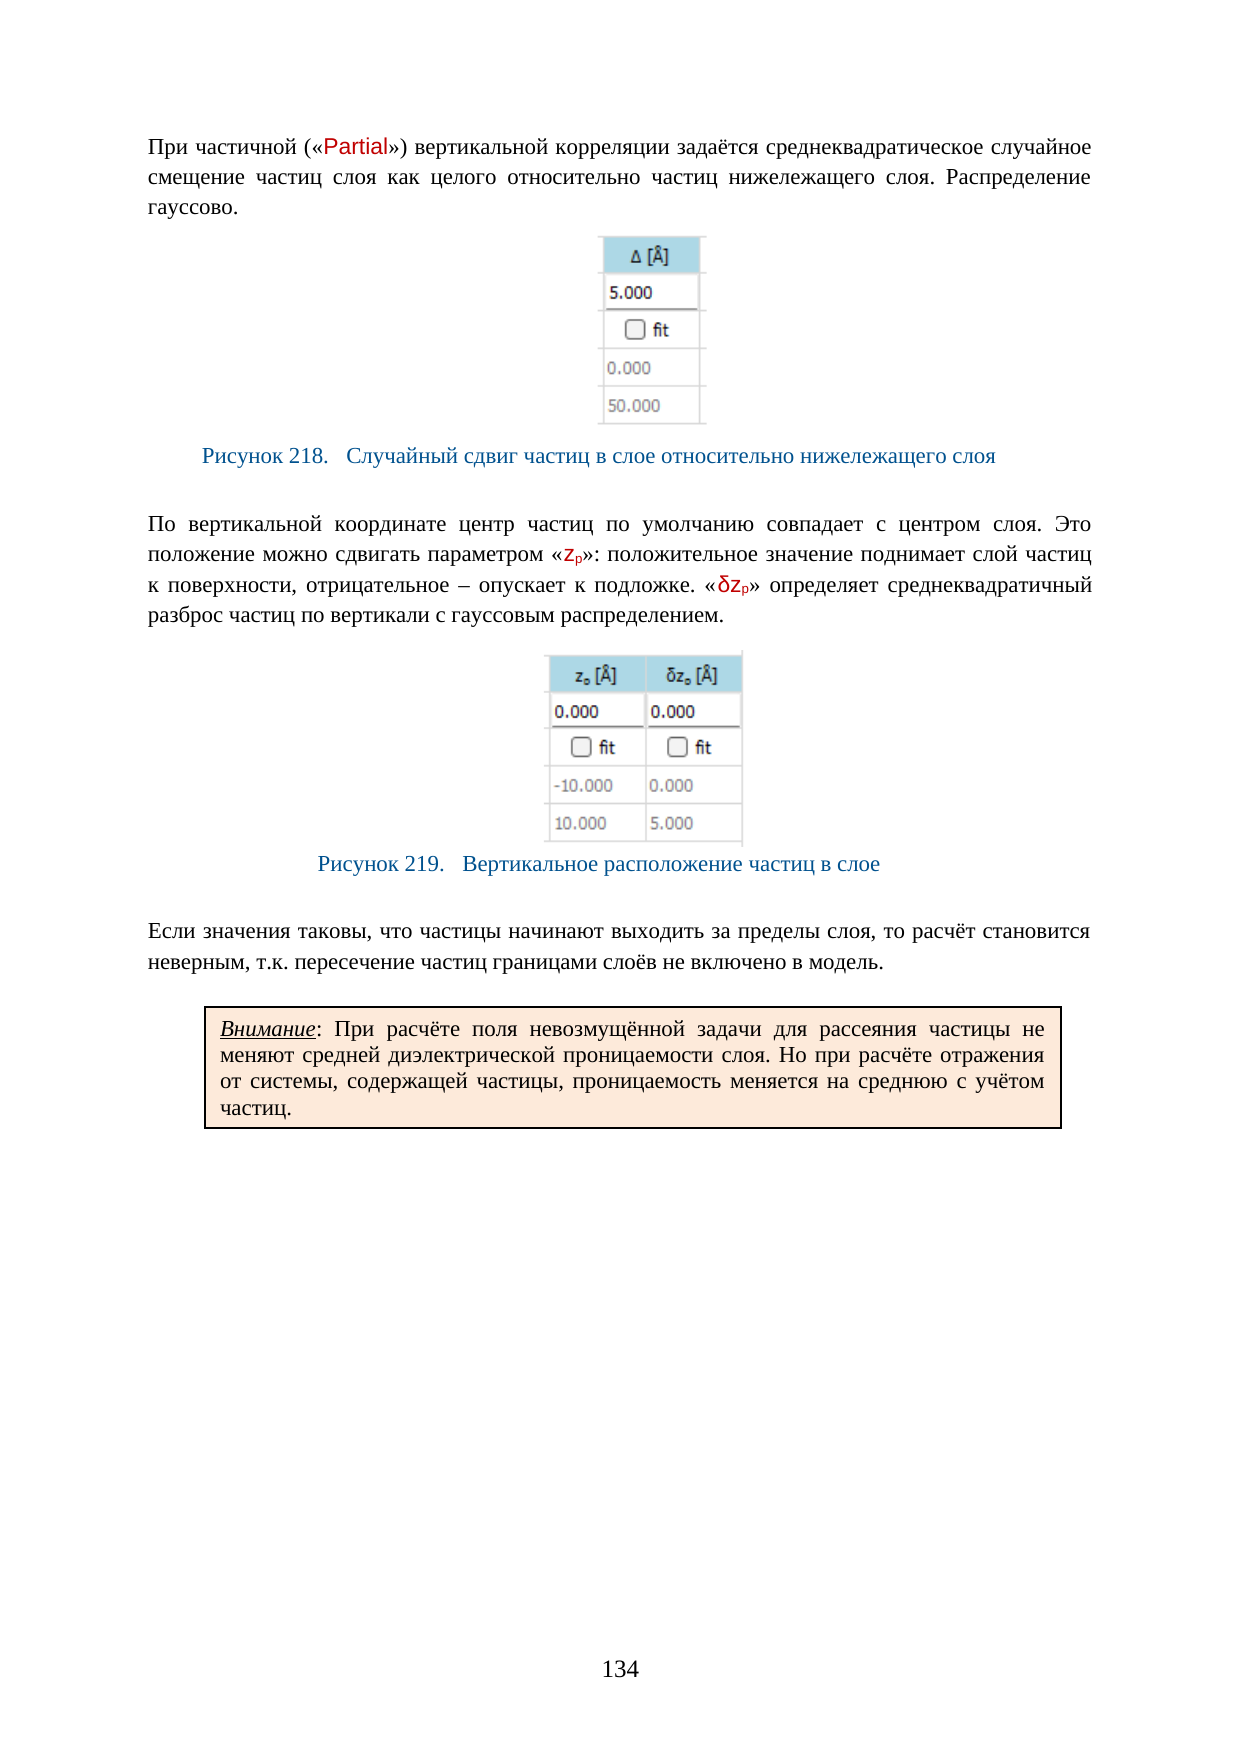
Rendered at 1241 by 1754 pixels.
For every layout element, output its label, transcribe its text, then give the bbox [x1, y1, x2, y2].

text По вертикальной координате центр частиц по умолчанию совпадает с центром слоя. Это положение можно сдвигать параметром «zp»: положительное значение поднимает слой частиц к поверхности, отрицательное – опускает к подложке. «δzp» определяет среднеквадратичный разброс частиц по вертикали с гауссовым распределением. [148, 510, 1093, 627]
list Вертикальное расположение частиц в слое [178, 669, 1093, 876]
text При частичной («Partial») вертикальной корреляции задаётся среднеквадратическое случайное смещение частиц слоя как целого относительно частиц нижележащего слоя. Распределение гауссово. [148, 133, 1093, 220]
list Случайный сдвиг частиц в слое относительно нижележащего слоя [178, 261, 1093, 469]
picture [597, 230, 707, 431]
picture [543, 650, 748, 847]
text Если значения таковы, что частицы начинают выходить за пределы слоя, то расчёт становится неверным, т.к. пересечение частиц границами слоёв не включено в модель. [148, 918, 1093, 974]
